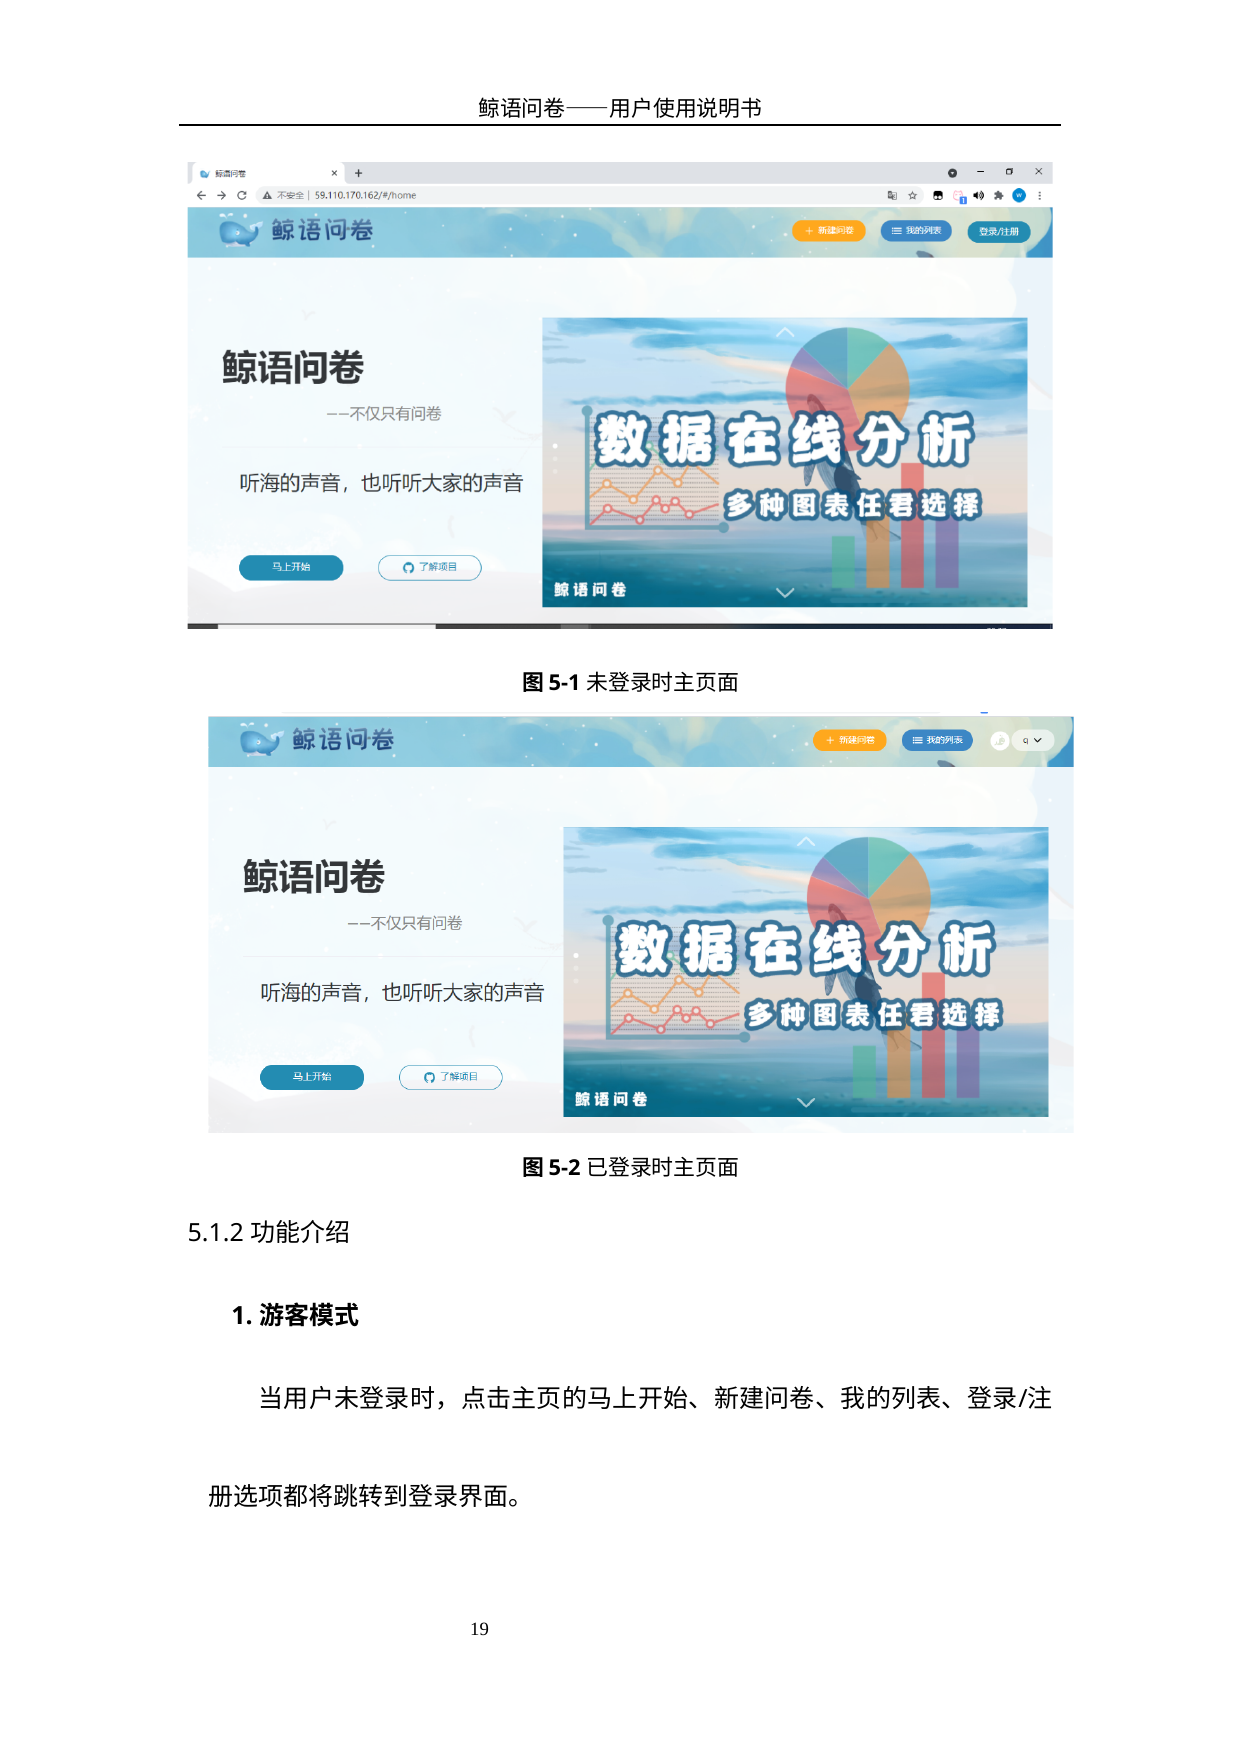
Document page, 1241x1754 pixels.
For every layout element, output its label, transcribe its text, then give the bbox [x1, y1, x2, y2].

list 1. 游客模式 [187, 1281, 1053, 1346]
subtitle 5.1.2 功能介绍 [187, 1198, 1053, 1263]
picture [187, 162, 1053, 629]
list 图5-1 未登录时主页面 [208, 664, 1053, 697]
list 当用户未登录时，点击主页的马上开始、新建问卷、我的列表、登录/注册选项都将跳转到登录界面。 [208, 1364, 1053, 1527]
picture [208, 712, 1074, 1133]
list 图5-2 已登录时主页面 [208, 1150, 1053, 1182]
